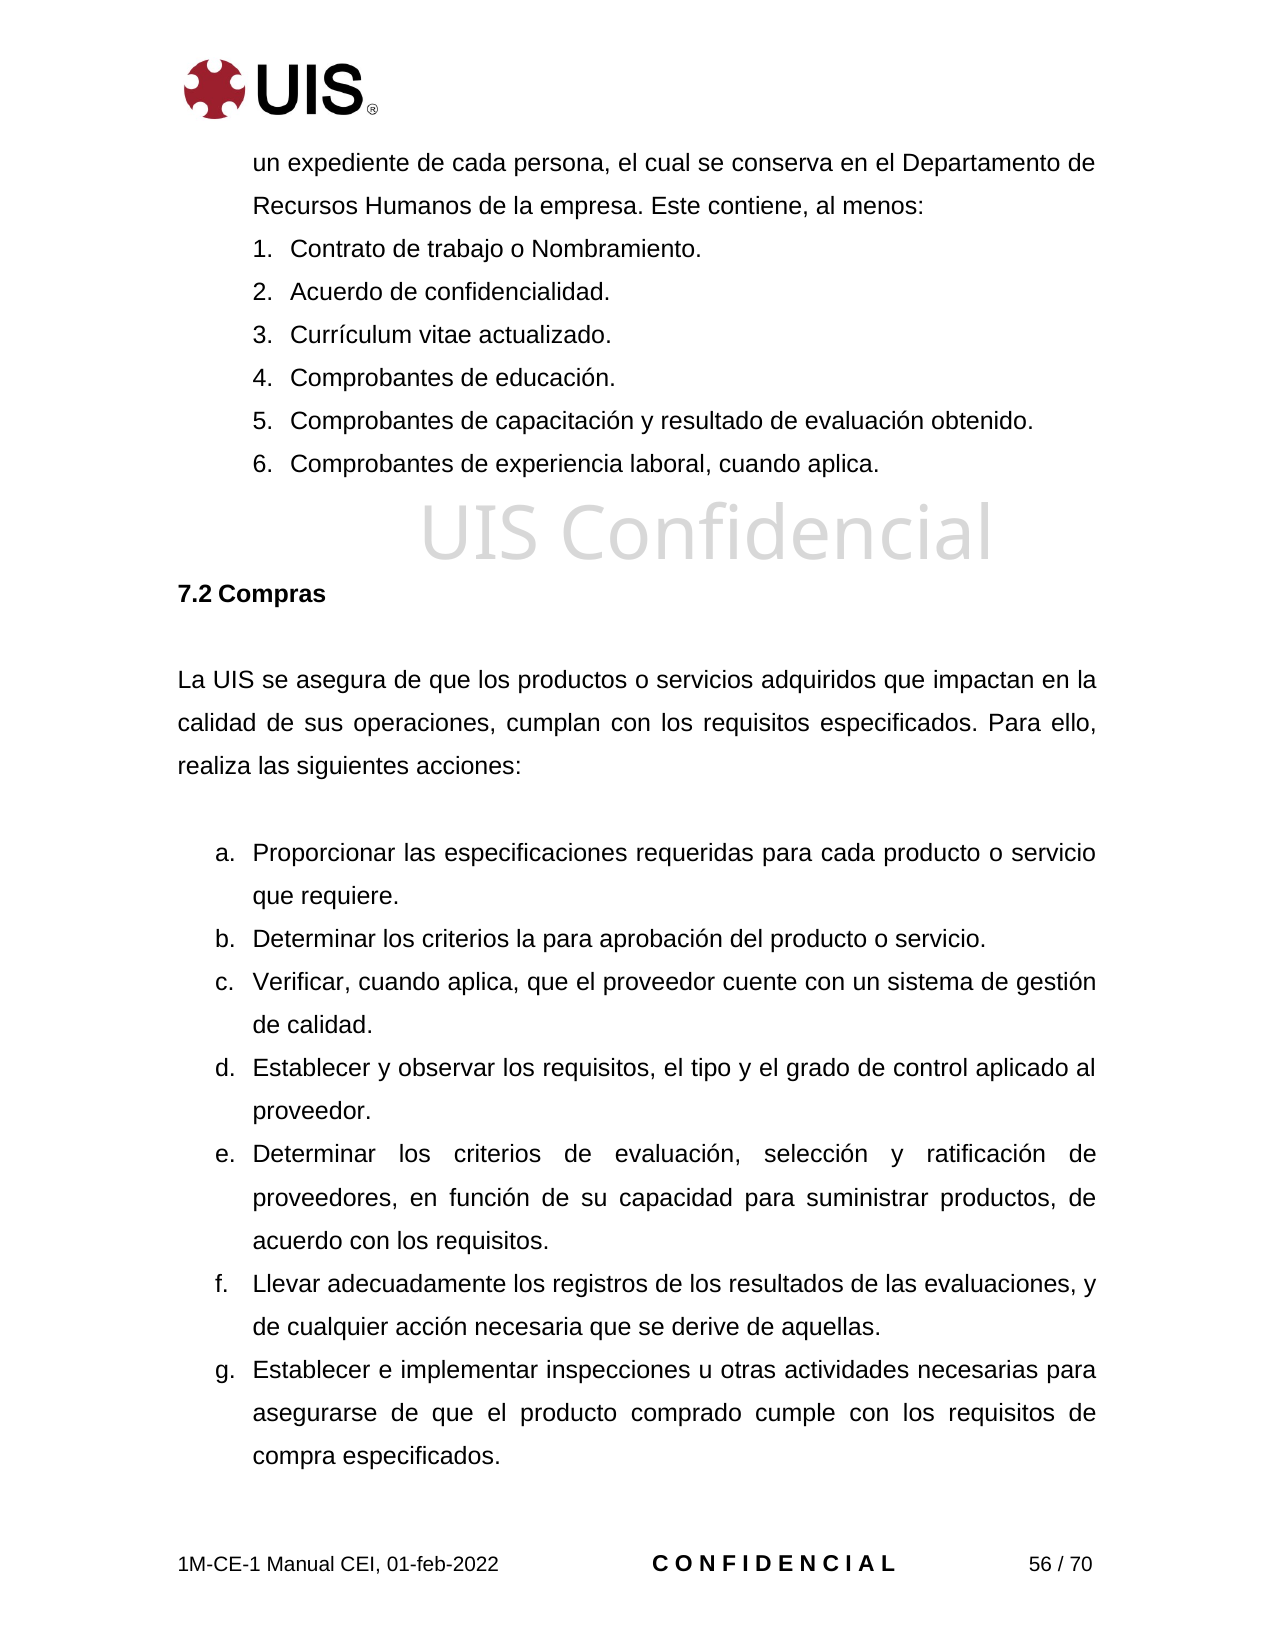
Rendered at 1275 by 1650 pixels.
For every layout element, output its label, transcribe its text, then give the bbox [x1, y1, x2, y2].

list Comprobantes de capacitación y resultado de evaluación obtenido. [252, 406, 1098, 435]
list Verificar, cuando aplica, que el proveedor cuente con un sistema de gestión de calidad. [215, 967, 1098, 1039]
list Contrato de trabajo o Nombramiento. [252, 234, 1098, 263]
text La UIS se asegura de que los productos o servicios adquiridos que impactan en la calidad de sus operaciones, cumplan con los requisitos especificados. Para ello, realiza las siguientes acciones: [177, 665, 1098, 780]
list Establecer y observar los requisitos, el tipo y el grado de control aplicado al proveedor. [215, 1053, 1098, 1125]
list Proporcionar las especificaciones requeridas para cada producto o servicio que requiere. [215, 838, 1098, 909]
list Determinar los criterios de evaluación, selección y ratificación de proveedores, en función de su capacidad para suministrar productos, de acuerdo con los requisitos. [215, 1139, 1098, 1254]
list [215, 148, 1098, 219]
list Establecer e implementar inspecciones u otras actividades necesarias para asegurarse de que el producto comprado cumple con los requisitos de compra especificados. [215, 1355, 1098, 1470]
list Determinar los criterios la para aprobación del producto o servicio. [215, 924, 1098, 953]
list Llevar adecuadamente los registros de los resultados de las evaluaciones, y de cualquier acción necesaria que se derive de aquellas. [215, 1269, 1098, 1341]
list Acuerdo de confidencialidad. [252, 277, 1098, 306]
subtitle Compras [177, 579, 1098, 608]
list Comprobantes de educación. [252, 363, 1098, 392]
list Comprobantes de experiencia laboral, cuando aplica. [252, 449, 1098, 478]
picture [182, 57, 380, 121]
list Currículum vitae actualizado. [252, 320, 1098, 349]
